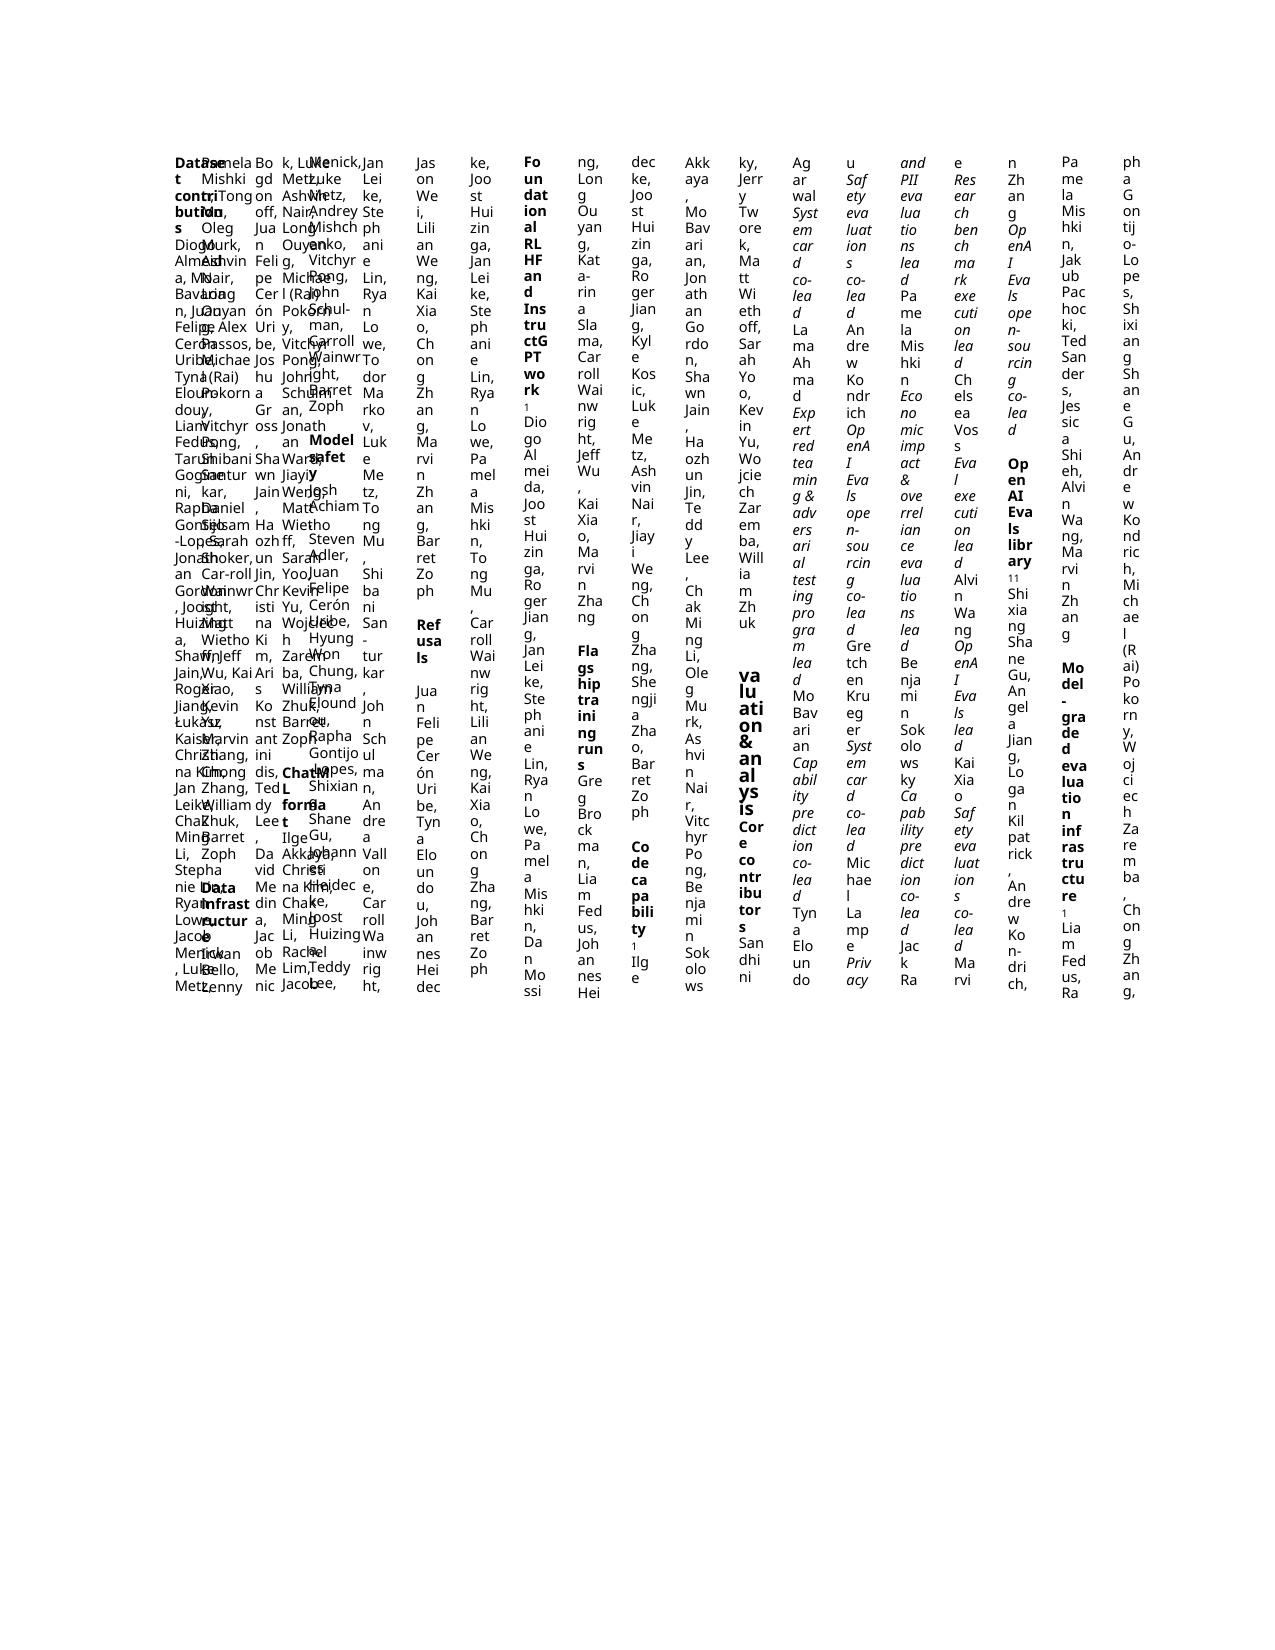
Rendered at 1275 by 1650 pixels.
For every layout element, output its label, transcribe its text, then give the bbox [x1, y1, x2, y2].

text Model-graded evaluation infrastructure11 Liam Fedus, Rapha Gontijo-Lopes, Shixiang Shane Gu, Andrew Kondrich, Michael (Rai) Pokorny, Wojciech Zaremba, Chong Zhang, [1123, 155, 1141, 1000]
